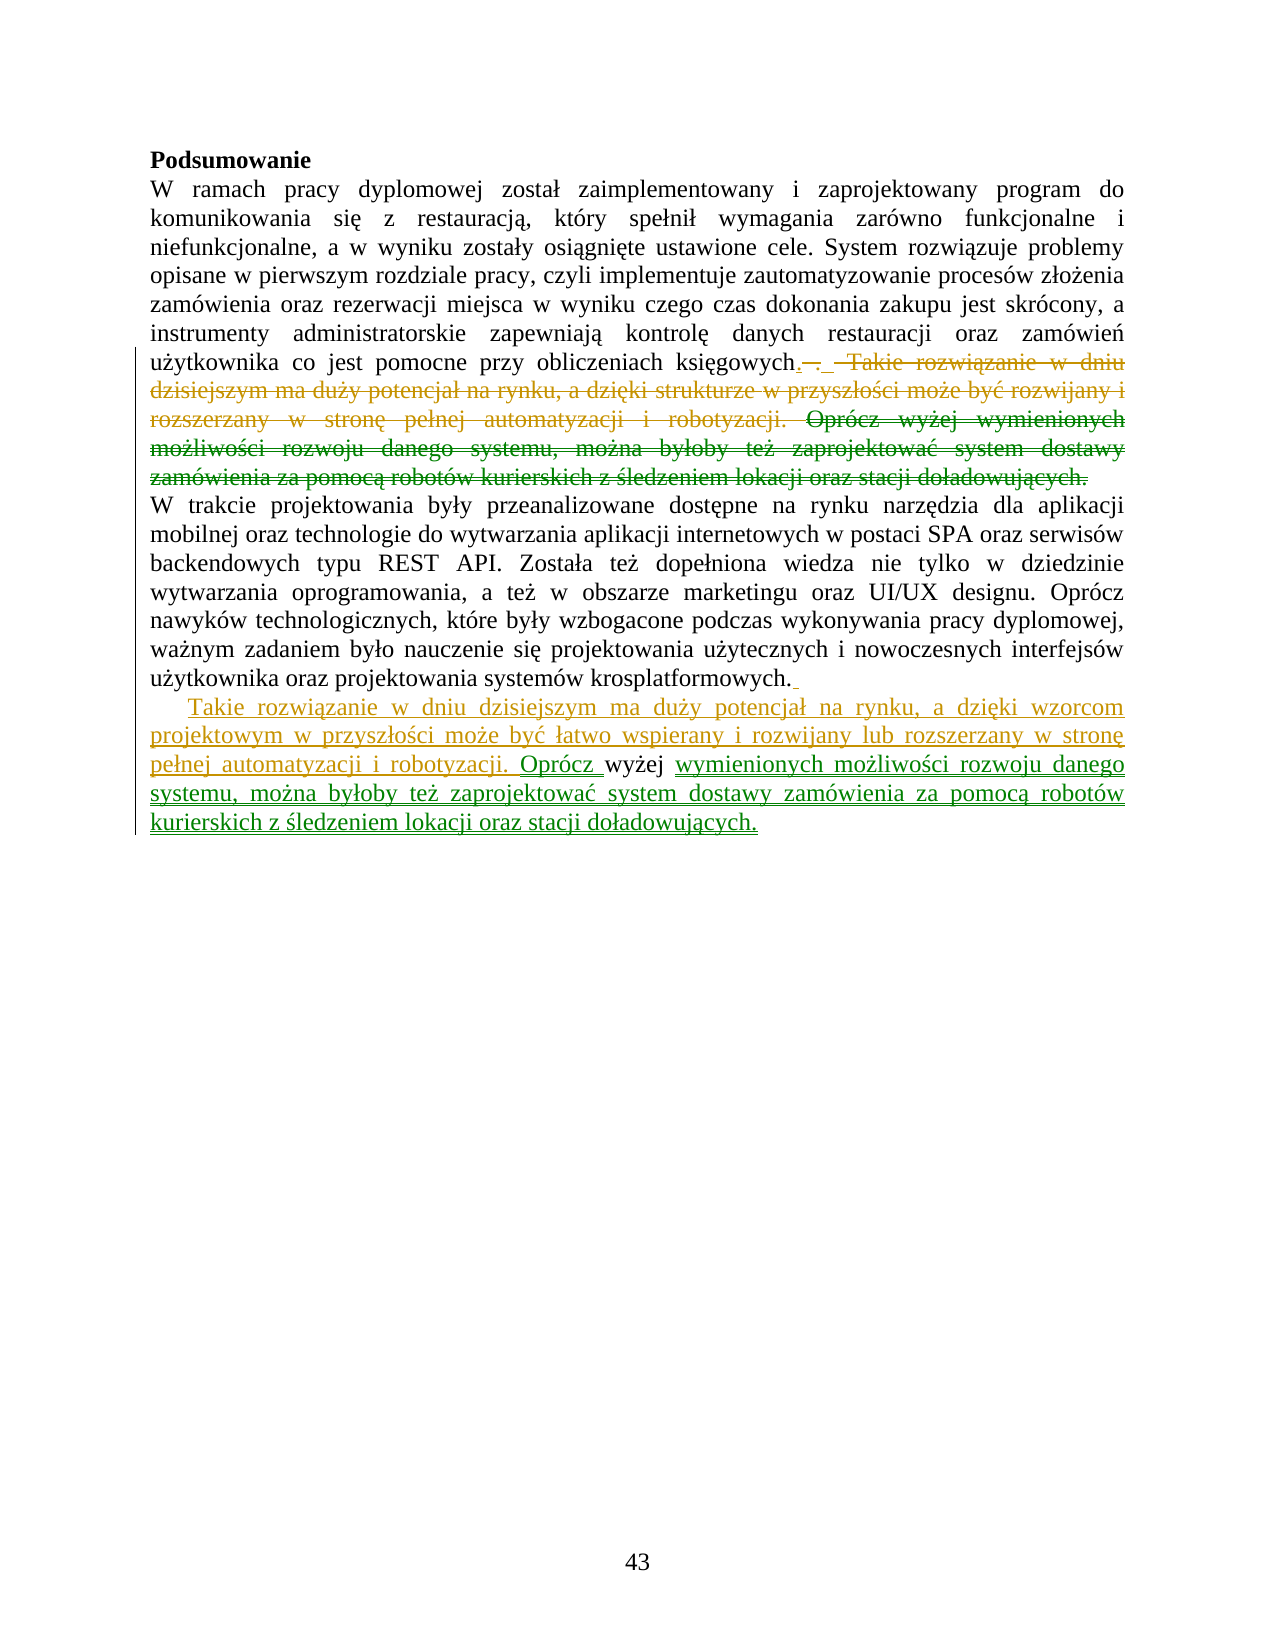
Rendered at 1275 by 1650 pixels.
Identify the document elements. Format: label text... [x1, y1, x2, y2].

text W trakcie projektowania były przeanalizowane dostępne na rynku narzędzia dla aplikacji mobilnej oraz technologie do wytwarzania aplikacji internetowych w postaci SPA oraz serwisów backendowych typu REST API. Została też dopełniona wiedza nie tylko w dziedzinie wytwarzania oprogramowania, a też w obszarze marketingu oraz UI/UX designu. Oprócz nawyków technologicznych, które były wzbogacone podczas wykonywania pracy dyplomowej, ważnym zadaniem było nauczenie się projektowania użytecznych i nowoczesnych interfejsów użytkownika oraz projektowania systemów krosplatformowych. [150, 490, 1125, 692]
text W ramach pracy dyplomowej został zaimplementowany i zaprojektowany program do komunikowania się z restauracją, który spełnił wymagania zarówno funkcjonalne i niefunkcjonalne, a w wyniku zostały osiągnięte ustawione cele. System rozwiązuje problemy opisane w pierwszym rozdziale pracy, czyli implementuje zautomatyzowanie procesów złożenia zamówienia oraz rezerwacji miejsca w wyniku czego czas dokonania zakupu jest skrócony, a instrumenty administratorskie zapewniają kontrolę danych restauracji oraz zamówień użytkownika co jest pomocne przy obliczeniach księgowych [150, 392, 1125, 448]
subtitle Podsumowanie [150, 145, 1125, 174]
text W ramach pracy dyplomowej został zaimplementowany i zaprojektowany program do komunikowania się z restauracją, który spełnił wymagania zarówno funkcjonalne i niefunkcjonalne, a w wyniku zostały osiągnięte ustawione cele. System rozwiązuje problemy opisane w pierwszym rozdziale pracy, czyli implementuje zautomatyzowanie procesów złożenia zamówienia oraz rezerwacji miejsca w wyniku czego czas dokonania zakupu jest skrócony, a instrumenty administratorskie zapewniają kontrolę danych restauracji oraz zamówień użytkownika co jest pomocne przy obliczeniach księgowych [150, 452, 1125, 490]
text W ramach pracy dyplomowej został zaimplementowany i zaprojektowany program do komunikowania się z restauracją, który spełnił wymagania zarówno funkcjonalne i niefunkcjonalne, a w wyniku zostały osiągnięte ustawione cele. System rozwiązuje problemy opisane w pierwszym rozdziale pracy, czyli implementuje zautomatyzowanie procesów złożenia zamówienia oraz rezerwacji miejsca w wyniku czego czas dokonania zakupu jest skrócony, a instrumenty administratorskie zapewniają kontrolę danych restauracji oraz zamówień użytkownika co jest pomocne przy obliczeniach księgowych [150, 174, 1125, 391]
